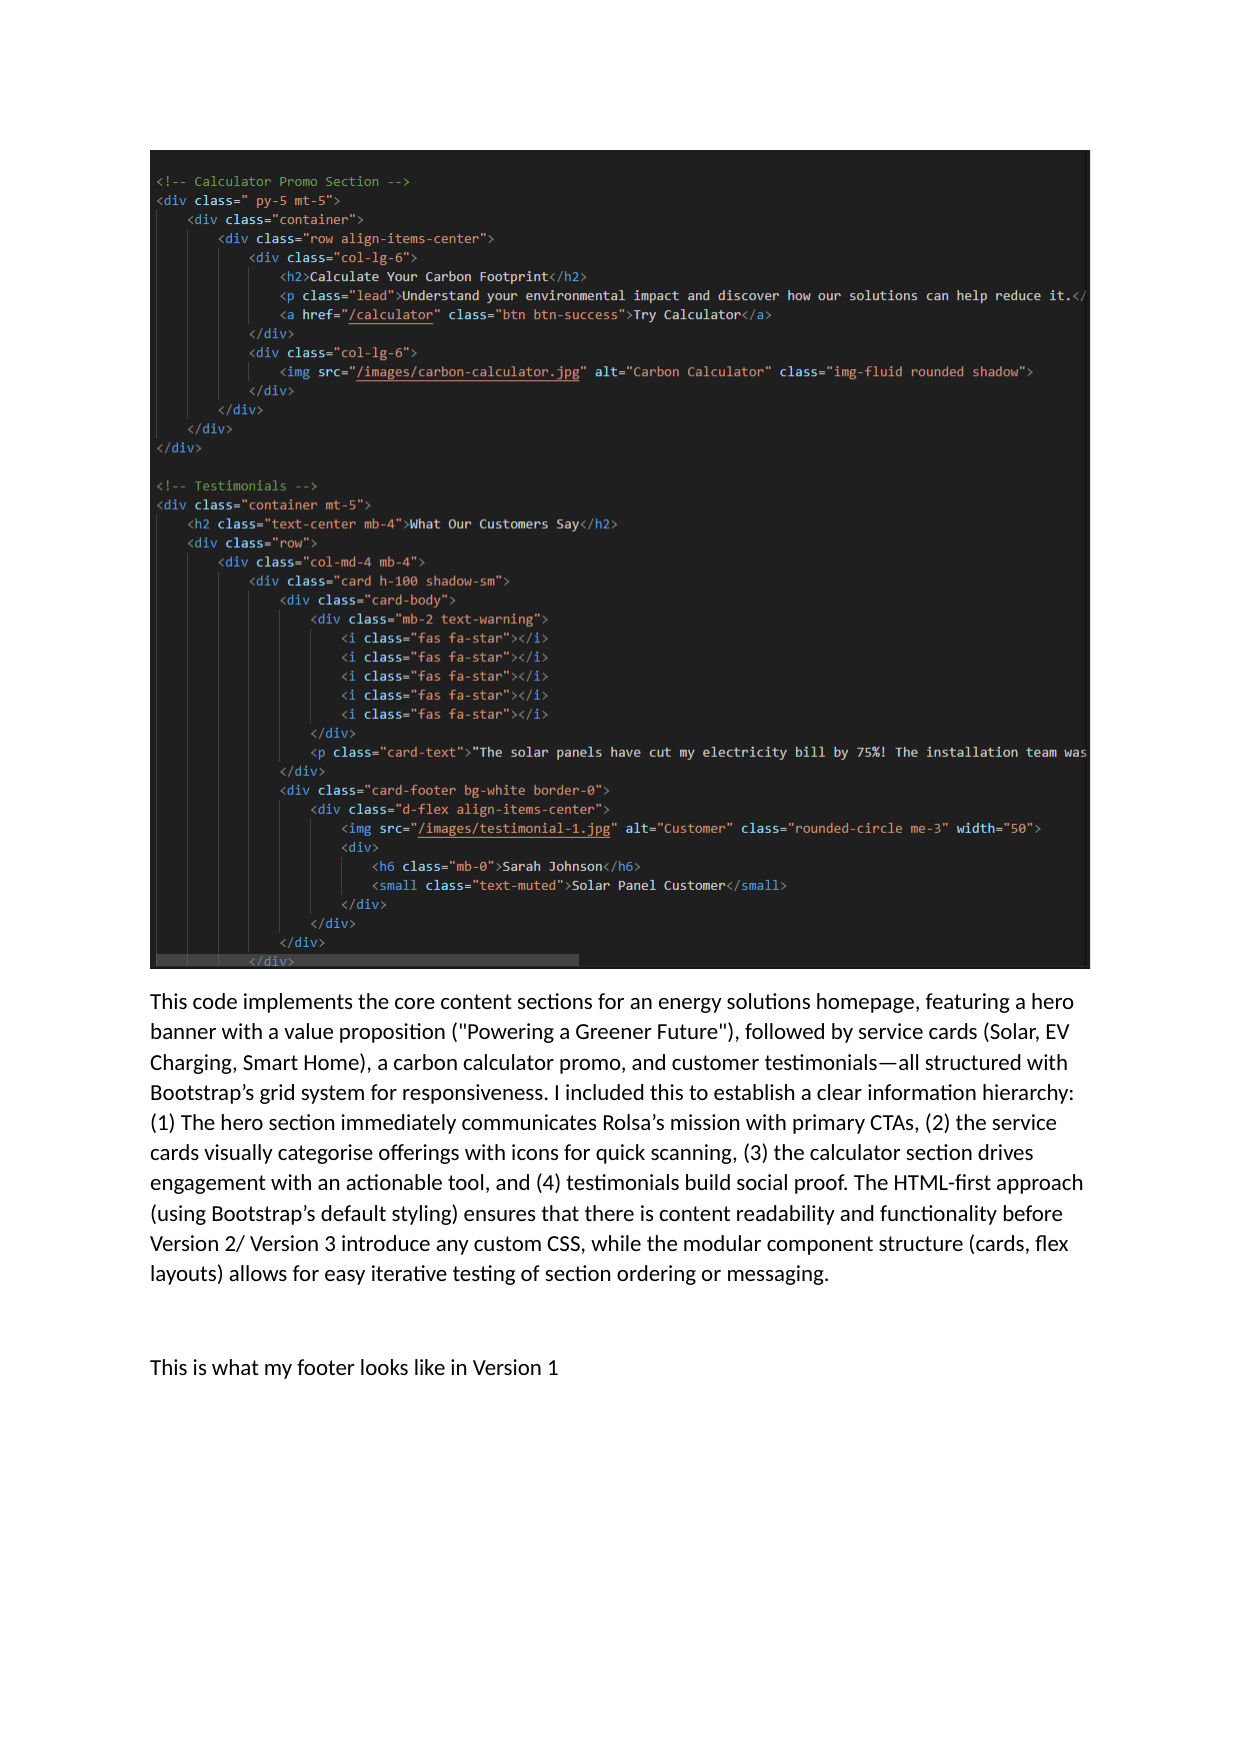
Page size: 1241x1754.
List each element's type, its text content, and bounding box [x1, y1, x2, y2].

picture [150, 150, 1091, 969]
text This is what my footer looks like in Version 1 [150, 1353, 1090, 1381]
text This code implements the core content sections for an energy solutions homepage, featuring a hero banner with a value proposition ("Powering a Greener Future"), followed by service cards (Solar, EV Charging, Smart Home), a carbon calculator promo, and customer testimonials—all structured with Bootstrap’s grid system for responsiveness. I included this to establish a clear information hierarchy: (1) The hero section immediately communicates Rolsa’s mission with primary CTAs, (2) the service cards visually categorise offerings with icons for quick scanning, (3) the calculator section drives engagement with an actionable tool, and (4) testimonials build social proof. The HTML-first approach (using Bootstrap’s default styling) ensures that there is content readability and functionality before Version 2/ Version 3 introduce any custom CSS, while the modular component structure (cards, flex layouts) allows for easy iterative testing of section ordering or messaging. [150, 987, 1090, 1287]
